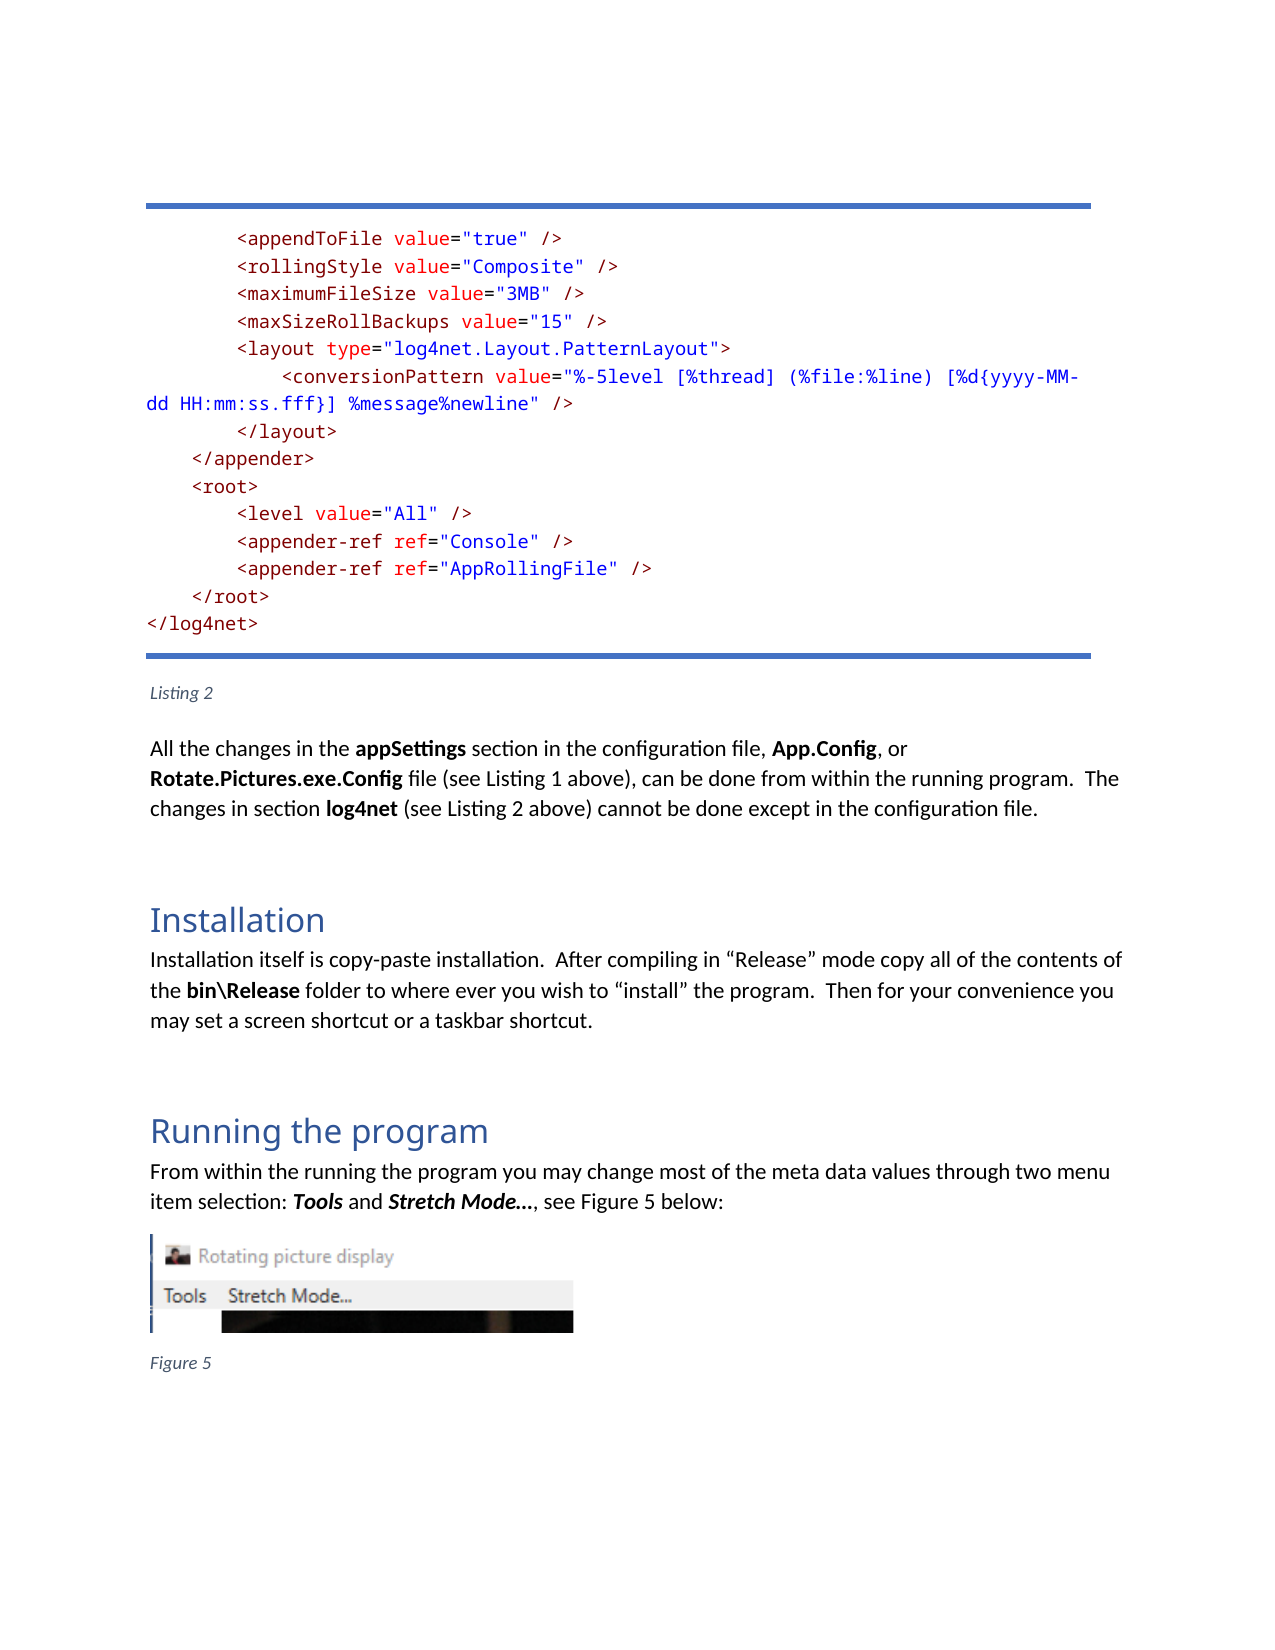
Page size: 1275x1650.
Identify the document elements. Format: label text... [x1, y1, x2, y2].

text Installation itself is copy-paste installation. After compiling in “Release” mode copy all of the contents of the bin\Release folder to where ever you wish to “install” the program. Then for your convenience you may set a screen shortcut or a taskbar shortcut. [150, 946, 1125, 1034]
text Figure 5 [150, 1351, 1125, 1374]
text From within the running the program you may change most of the meta data values through two menu item selection: Tools and Stretch Mode…, see Figure 5 below: [150, 1157, 1125, 1215]
subtitle Running the program [150, 1108, 1125, 1153]
picture [150, 1234, 574, 1333]
text Listing 2 [150, 180, 1125, 704]
subtitle Installation [150, 897, 1125, 942]
text All the changes in the appSettings section in the configuration file, App.Config, or Rotate.Pictures.exe.Config file (see Listing 1 above), can be done from within the running program. The changes in section log4net (see Listing 2 above) cannot be done except in the configuration file. [150, 734, 1125, 822]
